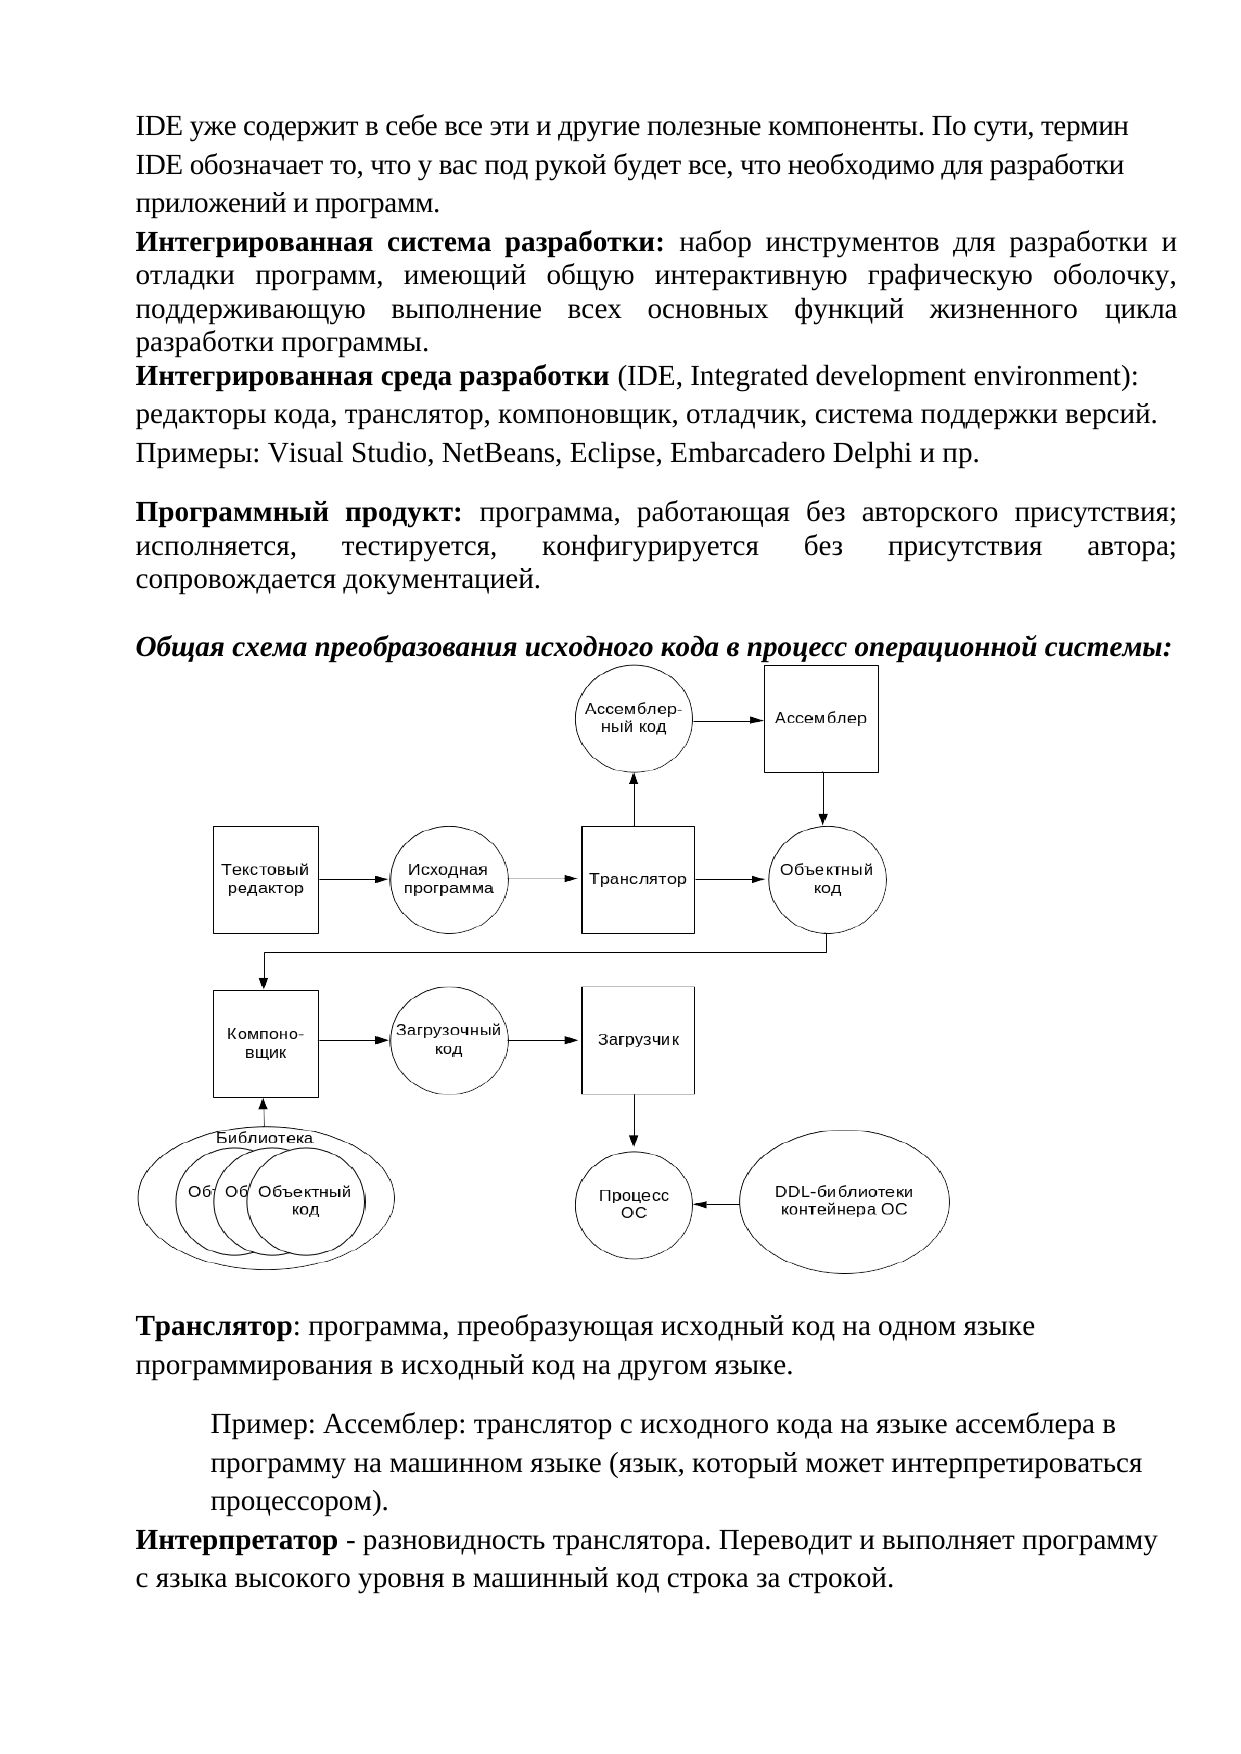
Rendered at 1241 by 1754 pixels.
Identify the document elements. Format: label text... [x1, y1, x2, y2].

text Интерпретатор - разновидность транслятора. Переводит и выполняет программу с языка высокого уровня в машинный код строка за строкой. [135, 1522, 1178, 1594]
text IDE уже содержит в себе все эти и другие полезные компоненты. По сути, термин IDE обозначает то, что у вас под рукой будет все, что необходимо для разработки приложений и программ. [135, 108, 1178, 219]
list Общая схема преобразования исходного кода в процесс операционной системы: [135, 629, 1178, 662]
text Интегрированная система разработки: набор инструментов для разработки и отладки программ, имеющий общую интерактивную графическую оболочку, поддерживающую выполнение всех основных функций жизненного цикла разработки программы. [135, 224, 1178, 358]
text Транслятор: программа, преобразующая исходный код на одном языке программирования в исходный код на другом языке. [135, 1308, 1178, 1380]
list Программный продукт: программа, работающая без авторского присутствия; исполняется, тестируется, конфигурируется без присутствия автора; сопровождается документацией. [135, 494, 1178, 595]
text Интегрированная среда разработки (IDE, Integrated development environment): редакторы кода, транслятор, компоновщик, отладчик, система поддержки версий. Примеры: Visual Studio, NetBeans, Eclipse, Embarcadero Delphi и пр. [135, 358, 1178, 469]
list Пример: Ассемблер: транслятор с исходного кода на языке ассемблера в программу на машинном языке (язык, который может интерпретироваться процессором). [210, 1406, 1178, 1517]
